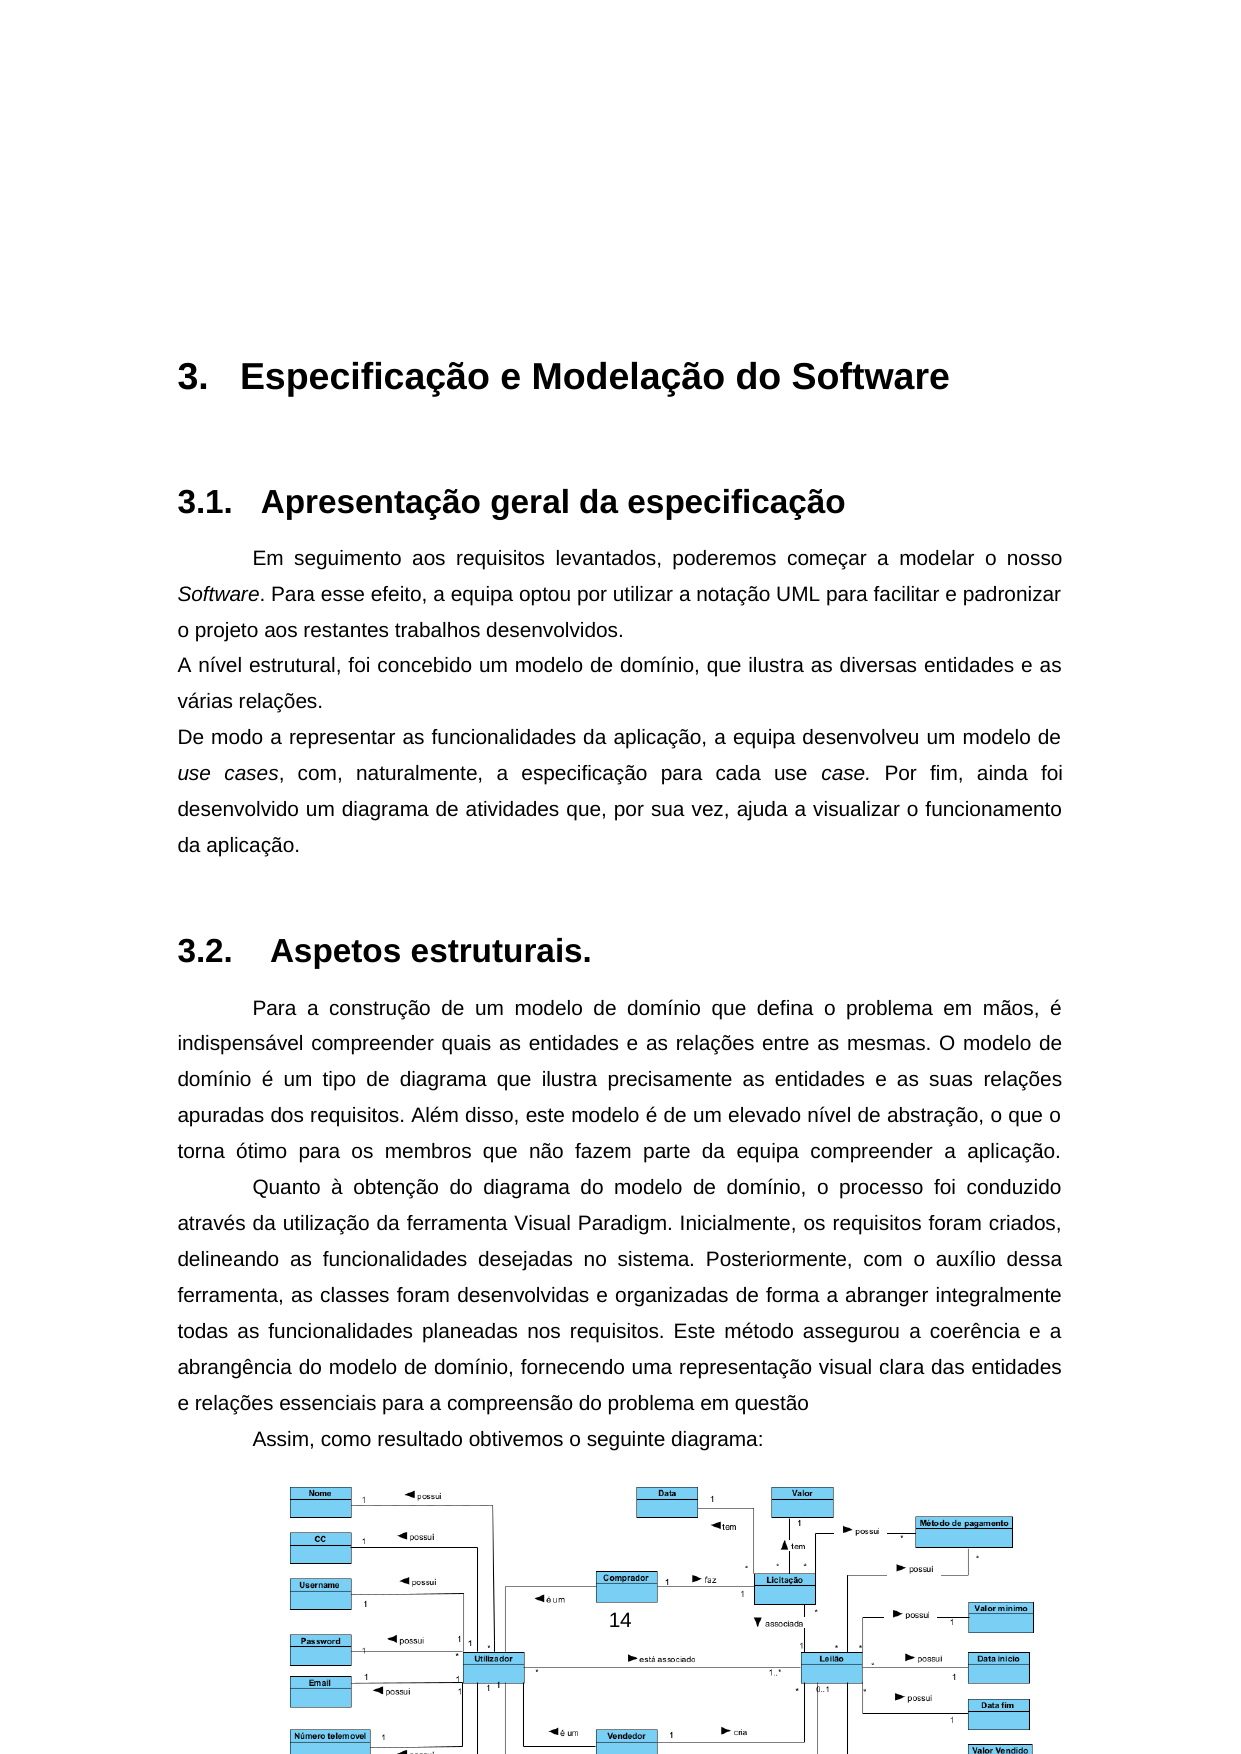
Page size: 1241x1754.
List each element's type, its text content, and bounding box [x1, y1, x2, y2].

text A nível estrutural, foi concebido um modelo de domínio, que ilustra as diversas entidades e as várias relações. [177, 653, 1063, 713]
picture [176, 1471, 1062, 1754]
text Em seguimento aos requisitos levantados, poderemos começar a modelar o nosso Software. Para esse efeito, a equipa optou por utilizar a notação UML para facilitar e padronizar o projeto aos restantes trabalhos desenvolvidos. [177, 546, 1063, 641]
text Para a construção de um modelo de domínio que defina o problema em mãos, é indispensável compreender quais as entidades e as relações entre as mesmas. O modelo de domínio é um tipo de diagrama que ilustra precisamente as entidades e as suas relações apuradas dos requisitos. Além disso, este modelo é de um elevado nível de abstração, o que o torna ótimo para os membros que não fazem parte da equipa compreender a aplicação. Quanto à obtenção do diagrama do modelo de domínio, o processo foi conduzido através da utilização da ferramenta Visual Paradigm. Inicialmente, os requisitos foram criados, delineando as funcionalidades desejadas no sistema. Posteriormente, com o auxílio dessa ferramenta, as classes foram desenvolvidas e organizadas de forma a abranger integralmente todas as funcionalidades planeadas nos requisitos. Este método assegurou a coerência e a abrangência do modelo de domínio, fornecendo uma representação visual clara das entidades e relações essenciais para a compreensão do problema em questão [177, 995, 1063, 1414]
text Assim, como resultado obtivemos o seguinte diagrama: [177, 1427, 1063, 1451]
text Especificação e Modelação do Software [177, 354, 1063, 398]
text Aspetos estruturais. [177, 931, 1063, 970]
text De modo a representar as funcionalidades da aplicação, a equipa desenvolveu um modelo de use cases, com, naturalmente, a especificação para cada use case. Por fim, ainda foi desenvolvido um diagrama de atividades que, por sua vez, ajuda a visualizar o funcionamento da aplicação. [177, 725, 1063, 857]
text Apresentação geral da especificação [177, 482, 1063, 520]
